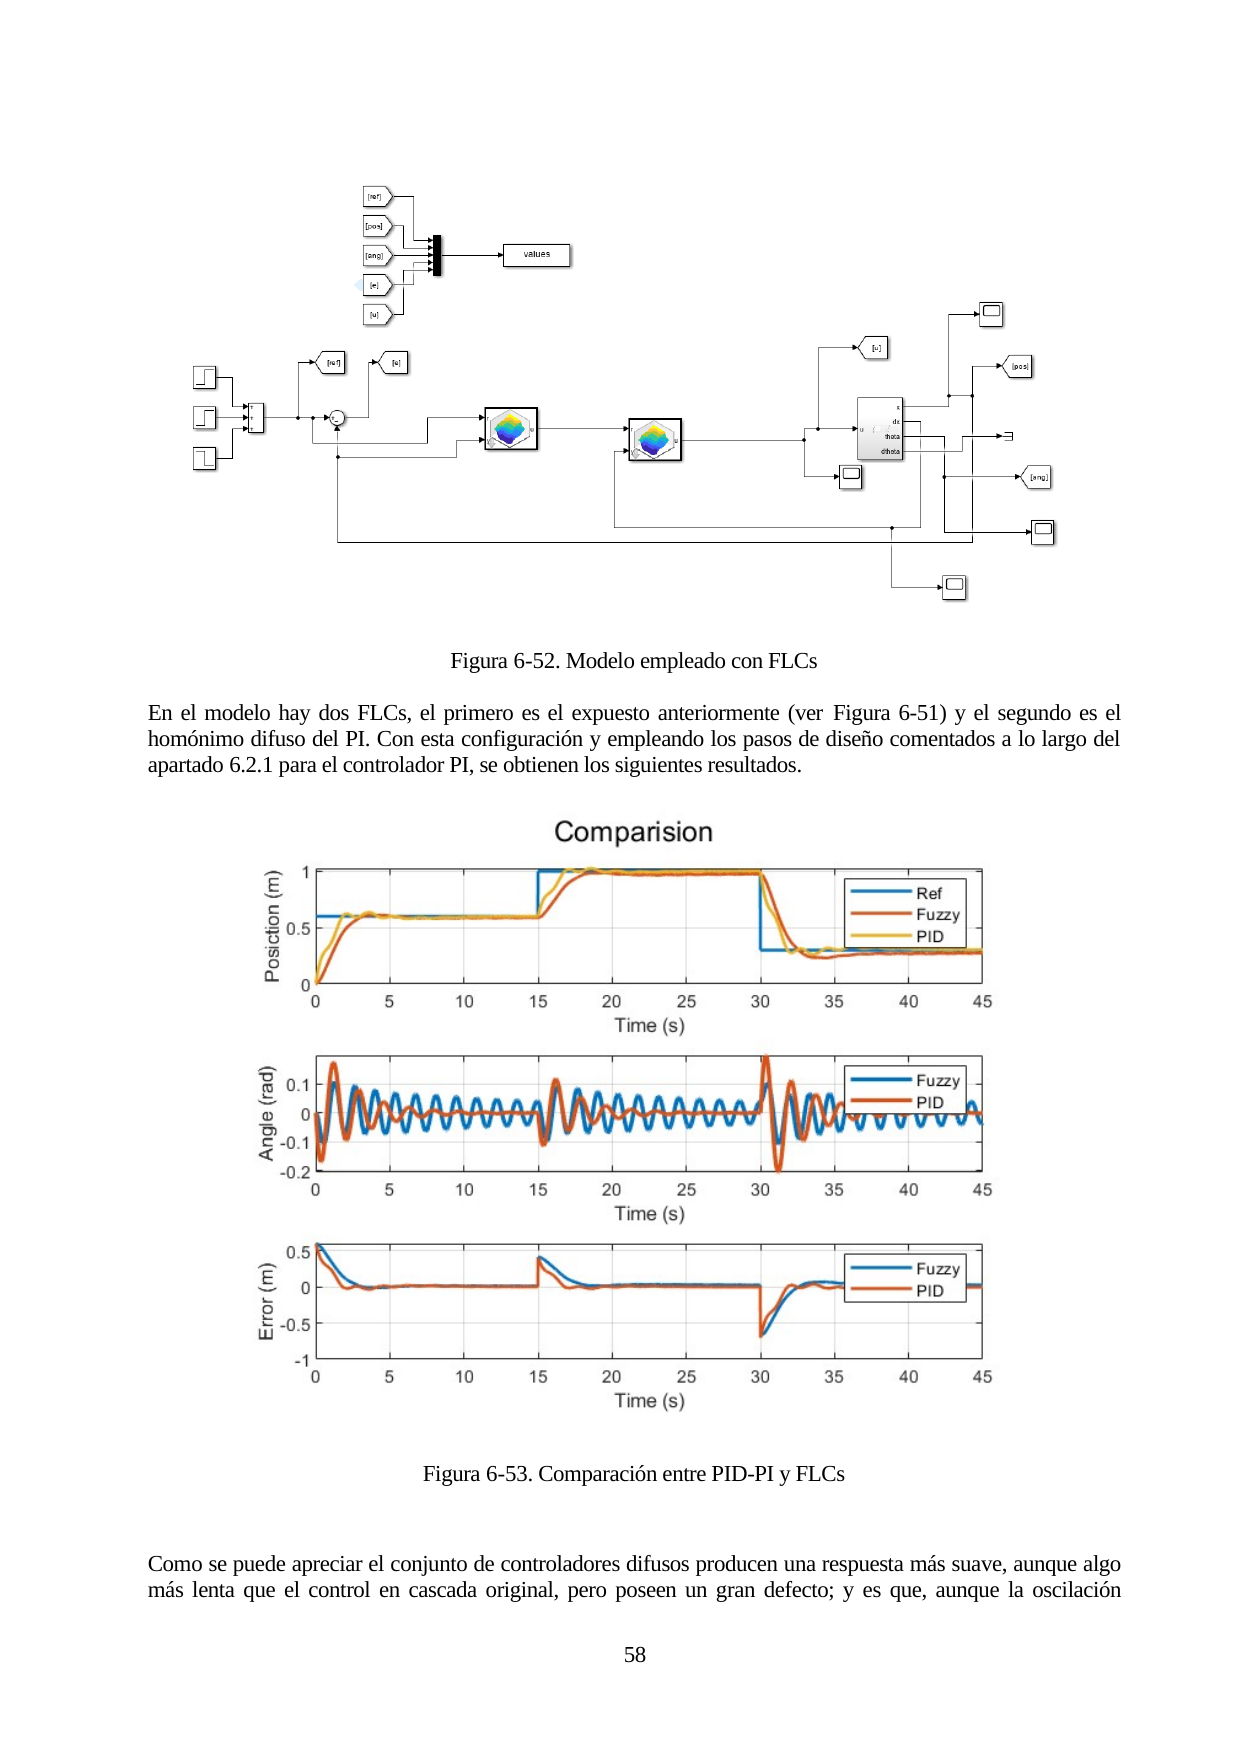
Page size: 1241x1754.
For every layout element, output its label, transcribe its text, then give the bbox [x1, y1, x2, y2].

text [148, 1550, 1122, 1603]
picture [204, 802, 1064, 1448]
text En el modelo hay dos FLCs, el primero es el expuesto anteriormente (ver Figura 6-12) y el segundo es el homónimo difuso del PI. Con esta configuración y empleando los pasos de diseño comentados a lo largo del apartado 6.2.1 para el controlador PI, se obtienen los siguientes resultados. [148, 699, 1122, 778]
picture [168, 172, 1100, 635]
